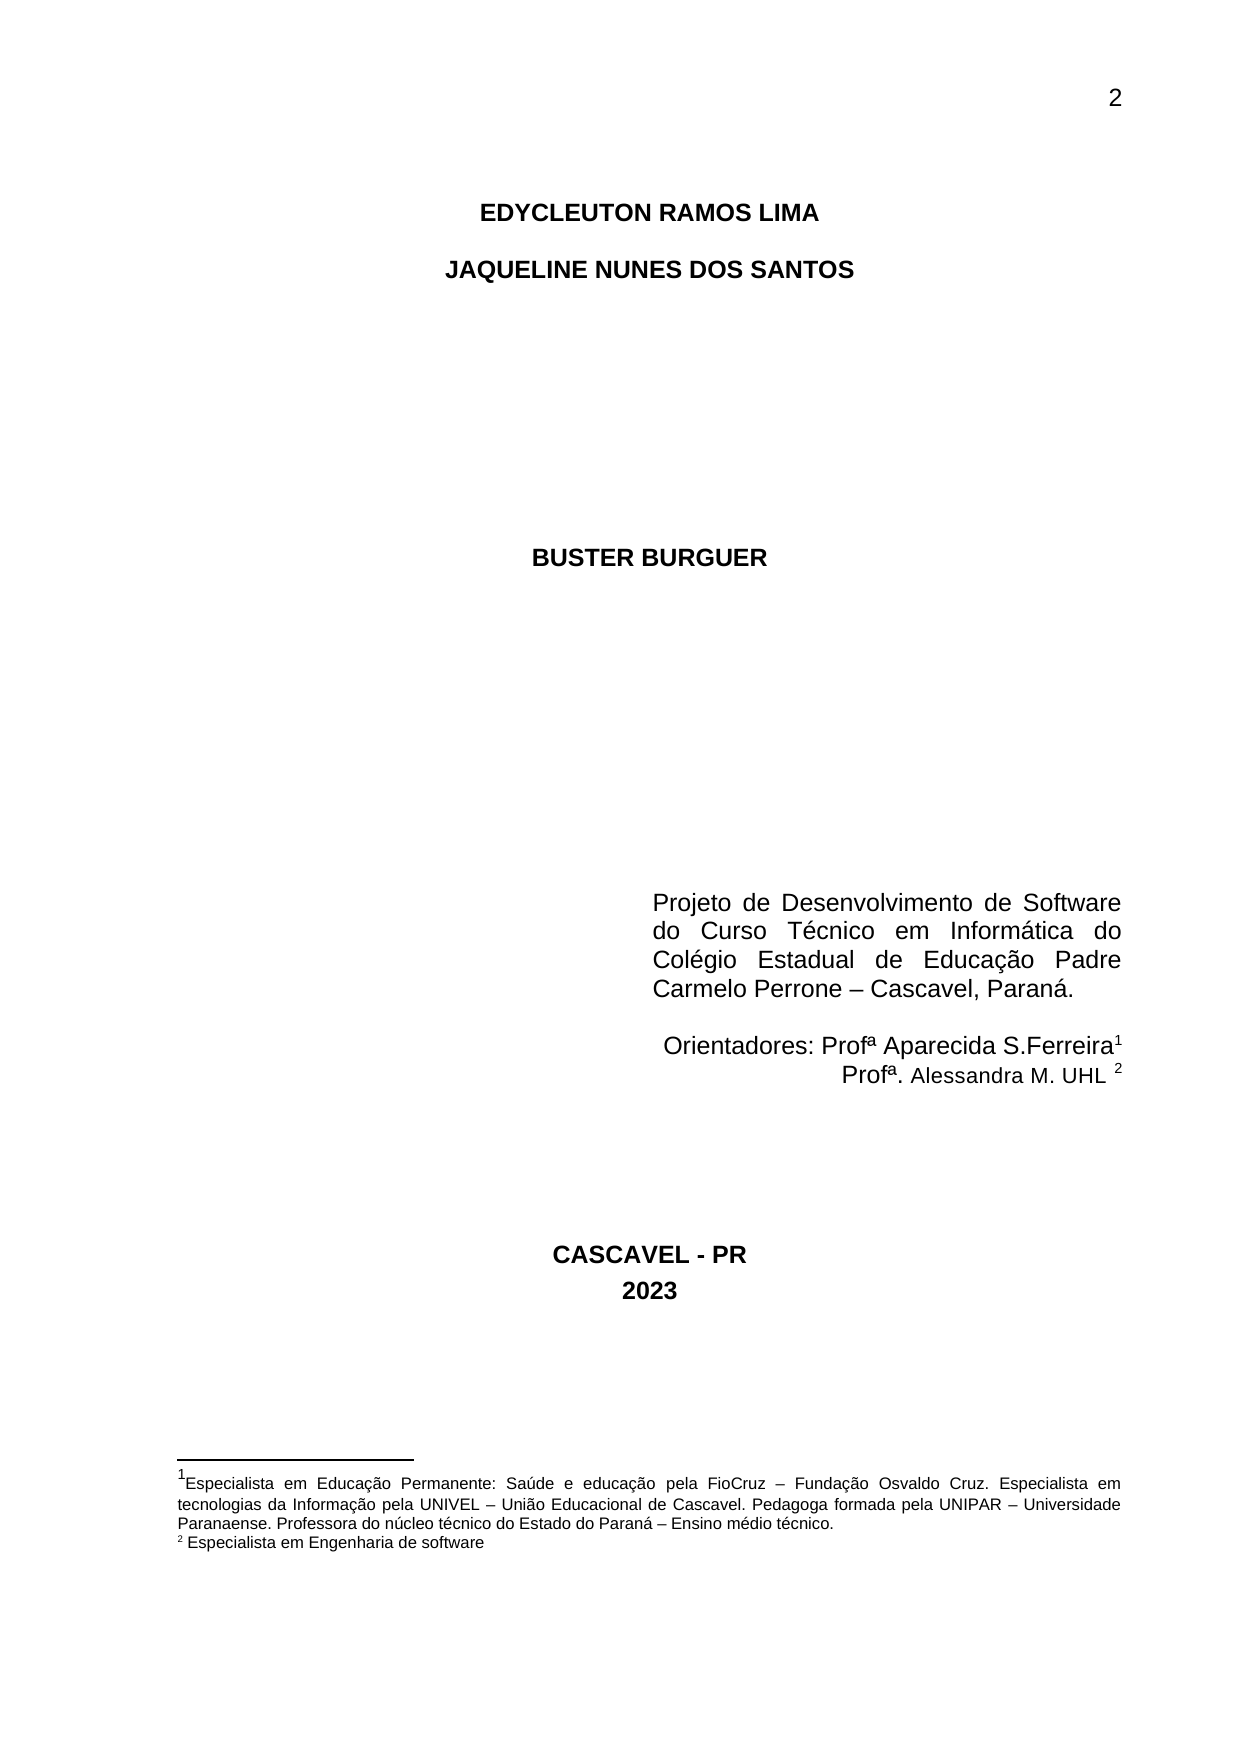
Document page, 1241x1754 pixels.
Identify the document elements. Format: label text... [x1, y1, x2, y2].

text JAQUELINE NUNES DOS SANTOS [177, 255, 1122, 284]
text 2023 [177, 1276, 1122, 1304]
text EDYCLEUTON RAMOS LIMA [177, 198, 1122, 226]
text BUSTER BURGUER [177, 543, 1122, 571]
text Orientadores: Profª Aparecida S.Ferreira [652, 1031, 1122, 1060]
text Projeto de Desenvolvimento de Software do Curso Técnico em Informática do Colégio Estadual de Educação Padre Carmelo Perrone – Cascavel, Paraná. [652, 888, 1122, 1003]
text Profª. Alessandra M. UHL 2 [768, 1060, 1122, 1089]
text CASCAVEL - PR [177, 1240, 1122, 1268]
